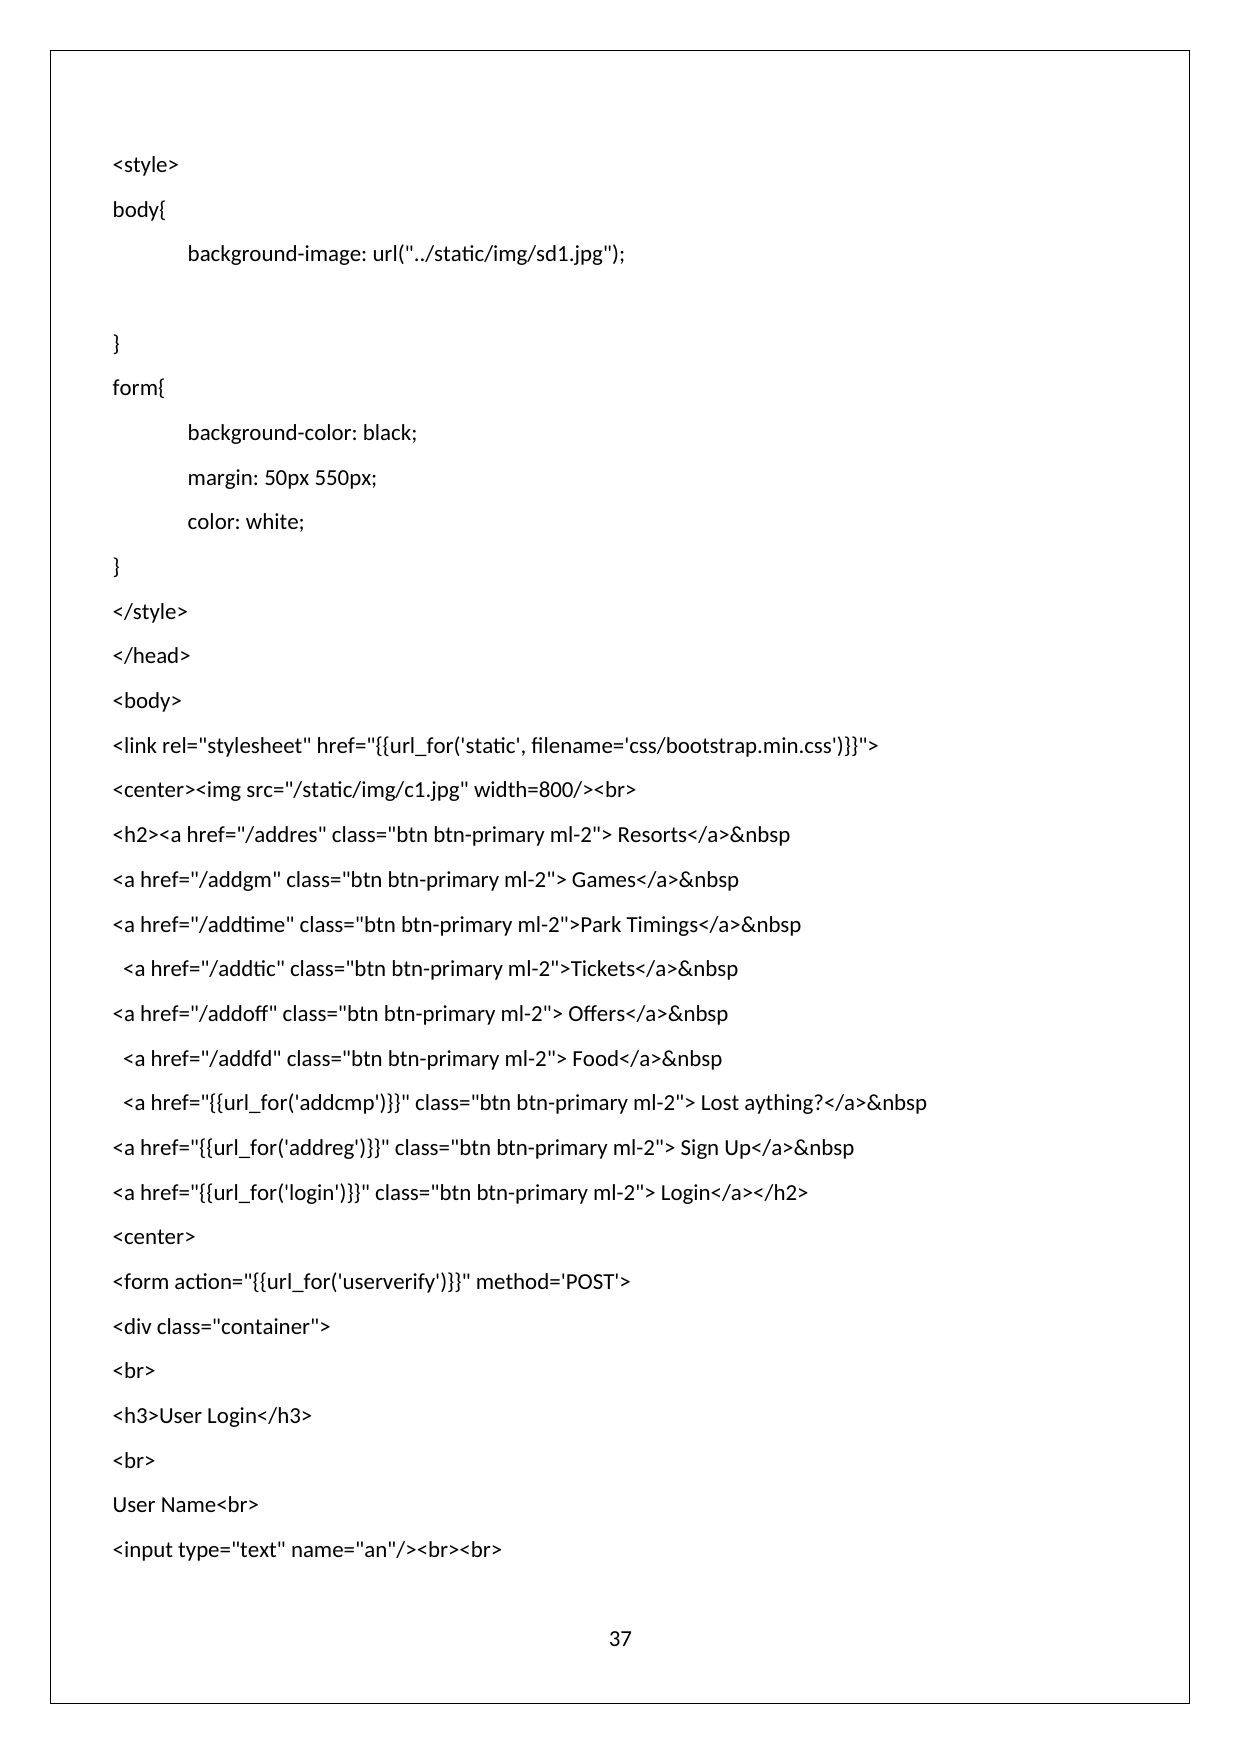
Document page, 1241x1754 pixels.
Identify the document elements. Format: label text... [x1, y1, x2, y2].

text <div class="container"> [112, 1312, 1128, 1340]
text </head> [112, 642, 1128, 669]
text <a href="{{url_for('addreg')}}" class="btn btn-primary ml-2"> Sign Up</a>&nbsp [112, 1133, 1128, 1161]
text <a href="/addgm" class="btn btn-primary ml-2"> Games</a>&nbsp [112, 865, 1128, 893]
text <link rel="stylesheet" href="{{url_for('static', filename='css/bootstrap.min.css')}}"> [112, 731, 1128, 759]
text } [112, 329, 1128, 357]
text <form action="{{url_for('userverify')}}" method='POST'> [112, 1267, 1128, 1295]
text </style> [112, 597, 1128, 625]
text <input type="text" name="an"/><br><br> [112, 1535, 1128, 1563]
text background-image: url("../static/img/sd1.jpg"); [112, 239, 1128, 267]
text } [112, 552, 1128, 580]
text <br> [112, 1446, 1128, 1474]
text <center><img src="/static/img/c1.jpg" width=800/><br> [112, 776, 1128, 804]
text background-color: black; [112, 418, 1128, 446]
text <h3>User Login</h3> [112, 1401, 1128, 1429]
text <br> [112, 1357, 1128, 1384]
text form{ [112, 373, 1128, 401]
text <a href="{{url_for('addcmp')}}" class="btn btn-primary ml-2"> Lost aything?</a>&nbsp [112, 1088, 1128, 1116]
text <style> [112, 150, 1128, 178]
text <a href="/addtic" class="btn btn-primary ml-2">Tickets</a>&nbsp [112, 954, 1128, 982]
text margin: 50px 550px; [112, 463, 1128, 491]
text <a href="/addtime" class="btn btn-primary ml-2">Park Timings</a>&nbsp [112, 910, 1128, 938]
text <center> [112, 1222, 1128, 1251]
text <body> [112, 686, 1128, 714]
text body{ [112, 195, 1128, 223]
text <a href="/addfd" class="btn btn-primary ml-2"> Food</a>&nbsp [112, 1044, 1128, 1072]
text <a href="{{url_for('login')}}" class="btn btn-primary ml-2"> Login</a></h2> [112, 1178, 1128, 1206]
text <a href="/addoff" class="btn btn-primary ml-2"> Offers</a>&nbsp [112, 999, 1128, 1027]
text <h2><a href="/addres" class="btn btn-primary ml-2"> Resorts</a>&nbsp [112, 820, 1128, 848]
text User Name<br> [112, 1491, 1128, 1519]
text color: white; [112, 507, 1128, 536]
